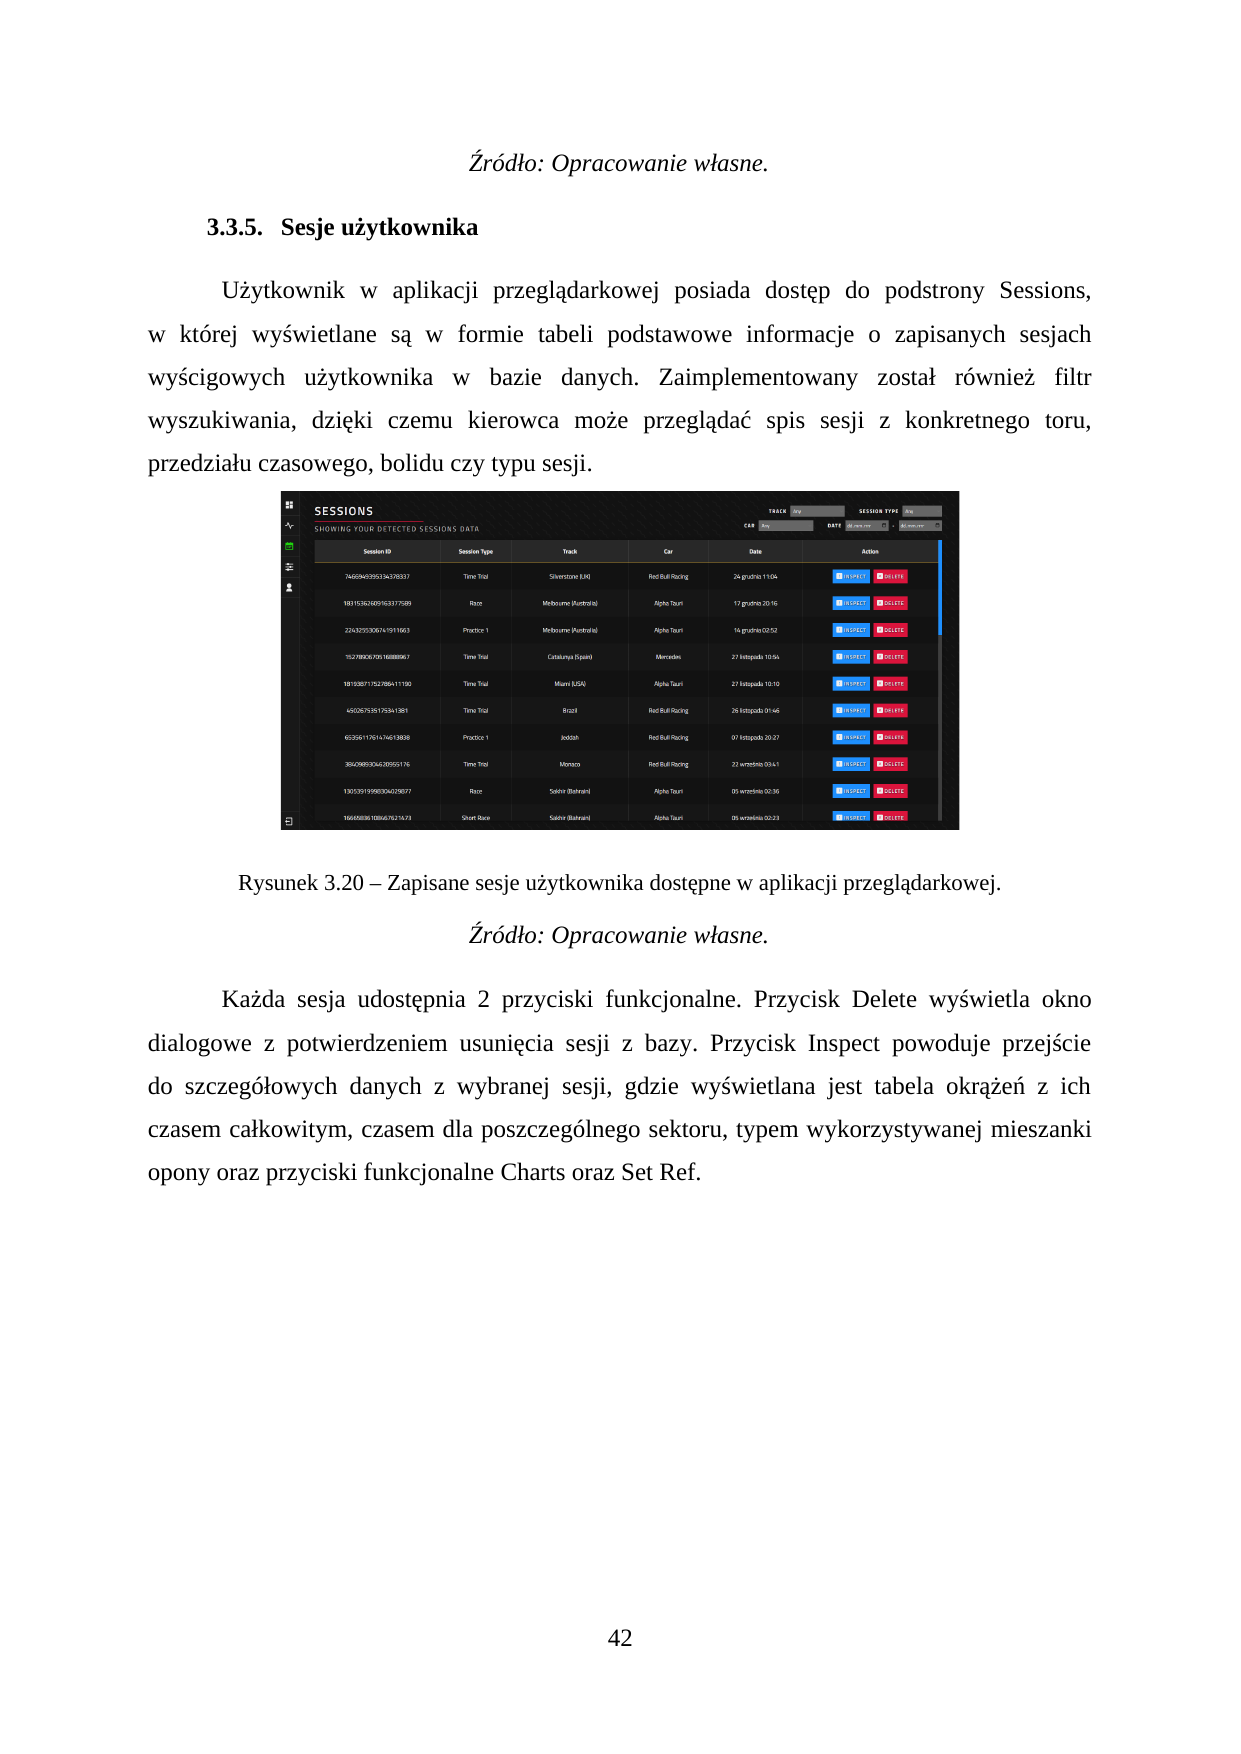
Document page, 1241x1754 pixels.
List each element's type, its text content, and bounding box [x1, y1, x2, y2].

picture [280, 491, 960, 830]
subtitle Sesje użytkownika [207, 212, 1092, 240]
text Każda sesja udostępnia 2 przyciski funkcjonalne. Przycisk Delete wyświetla okno dialogowe z potwierdzeniem usunięcia sesji z bazy. Przycisk Inspect powoduje przejście do szczegółowych danych z wybranej sesji, gdzie wyświetlana jest tabela okrążeń z ich czasem całkowitym, czasem dla poszczególnego sektoru, typem wykorzystywanej mieszanki opony oraz przyciski funkcjonalne Charts oraz Set Ref. [148, 984, 1092, 1186]
text Użytkownik w aplikacji przeglądarkowej posiada dostęp do podstrony Sessions, w której wyświetlane są w formie tabeli podstawowe informacje o zapisanych sesjach wyścigowych użytkownika w bazie danych. Zaimplementowany został również filtr wyszukiwania, dzięki czemu kierowca może przeglądać spis sesji z konkretnego toru, przedziału czasowego, bolidu czy typu sesji. [148, 276, 1092, 477]
text Źródło: Opracowanie własne. [148, 148, 1092, 176]
text Źródło: Opracowanie własne. [148, 921, 1092, 949]
